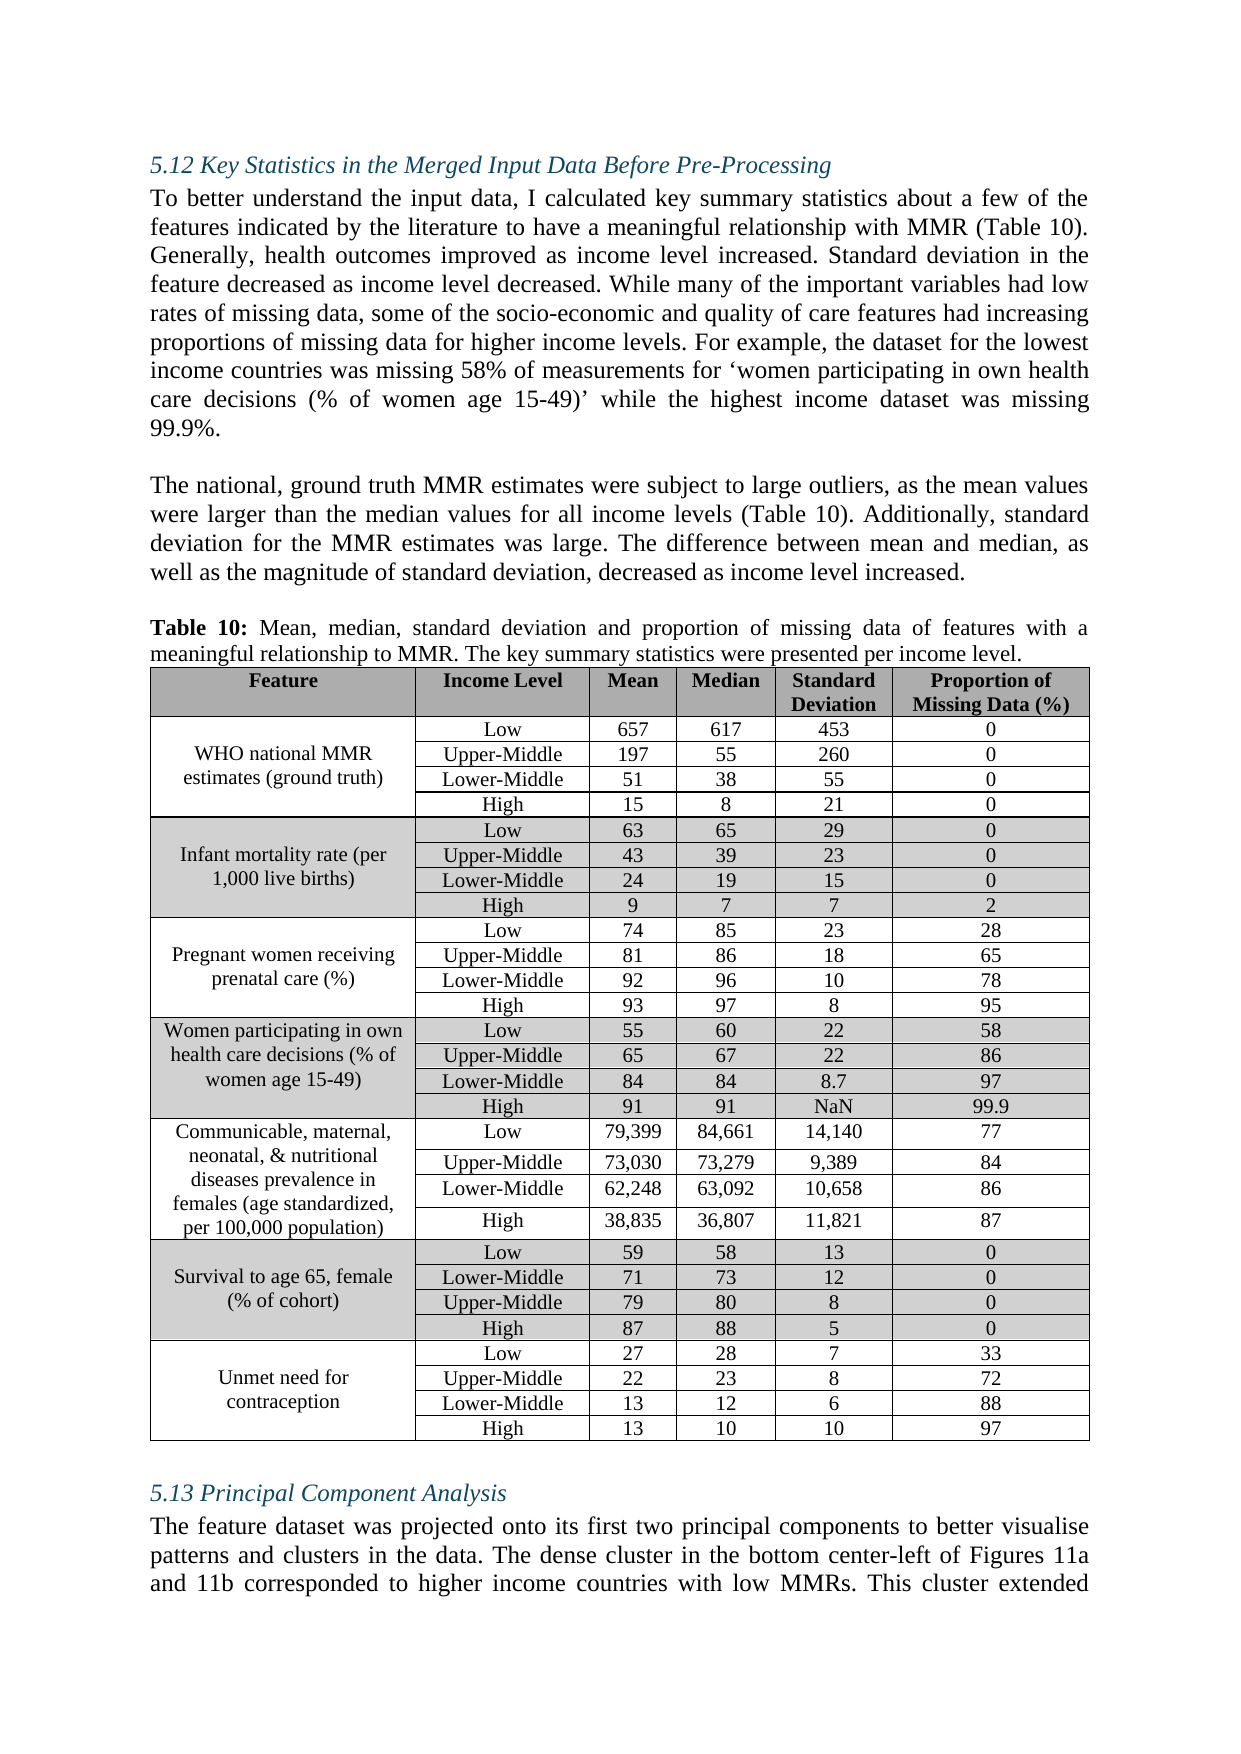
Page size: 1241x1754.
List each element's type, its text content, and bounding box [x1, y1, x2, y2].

table_cell Communicable, maternal, neonatal, & nutritional diseases prevalence in females (age standardized, per 100,000 population) [151, 1119, 415, 1239]
table_cell 0 [893, 1265, 1089, 1289]
table_cell 23 [677, 1366, 775, 1390]
table_cell 79 [590, 1290, 676, 1314]
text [150, 1511, 1090, 1597]
table_cell 33 [893, 1341, 1089, 1364]
table_cell Pregnant women receiving prenatal care (%) [151, 918, 415, 1017]
table_cell 74 [590, 918, 676, 942]
table_cell 0 [893, 767, 1089, 791]
table_cell 71 [590, 1265, 676, 1289]
table_cell 73,279 [677, 1150, 775, 1174]
table_cell 88 [893, 1391, 1089, 1415]
table_cell 91 [677, 1094, 775, 1118]
table_cell NaN [776, 1094, 892, 1118]
table_cell 81 [590, 943, 676, 967]
table_cell 85 [677, 918, 775, 942]
table_cell 19 [677, 868, 775, 892]
table_cell 6 [776, 1391, 892, 1415]
table_cell 7 [776, 893, 892, 917]
table_cell Survival to age 65, female (% of cohort) [151, 1240, 415, 1339]
subtitle 5.12 Key Statistics in the Merged Input Data Before Pre-Processing [150, 150, 1090, 179]
table_cell 58 [893, 1018, 1089, 1042]
table_cell Lower-Middle [416, 868, 589, 892]
table_cell High [416, 1416, 589, 1440]
table_cell 5 [776, 1315, 892, 1339]
table_cell 657 [590, 717, 676, 741]
table_cell 9 [590, 893, 676, 917]
table_cell 78 [893, 968, 1089, 992]
table_cell 84 [590, 1069, 676, 1093]
table_cell Lower-Middle [416, 1391, 589, 1415]
table_cell 55 [776, 767, 892, 791]
table_cell 11,821 [776, 1208, 892, 1239]
table_cell 27 [590, 1341, 676, 1364]
table_cell 7 [776, 1341, 892, 1364]
table_cell 9,389 [776, 1150, 892, 1174]
table_cell Low [416, 1119, 589, 1149]
table_cell 0 [893, 868, 1089, 892]
table_cell 0 [893, 717, 1089, 741]
table_header Mean [590, 668, 676, 716]
table_cell 97 [893, 1416, 1089, 1440]
table_cell High [416, 1094, 589, 1118]
text The national, ground truth MMR estimates were subject to large outliers, as the mean values were larger than the median values for all income levels (Table 10). Additionally, standard deviation for the MMR estimates was large. The difference between mean and median, as well as the magnitude of standard deviation, decreased as income level increased. [150, 470, 1090, 585]
table_cell 77 [893, 1119, 1089, 1149]
table_cell 0 [893, 1240, 1089, 1264]
table_cell High [416, 993, 589, 1017]
table_cell 29 [776, 818, 892, 842]
table_cell 86 [677, 943, 775, 967]
table_cell 51 [590, 767, 676, 791]
table_cell Low [416, 1240, 589, 1264]
table_cell 36,807 [677, 1208, 775, 1239]
table_cell Upper-Middle [416, 843, 589, 867]
table_cell 65 [677, 818, 775, 842]
table_cell 22 [590, 1366, 676, 1390]
table_cell Women participating in own health care decisions (% of women age 15-49) [151, 1018, 415, 1118]
table_cell 13 [590, 1416, 676, 1440]
table_cell High [416, 1315, 589, 1339]
table_cell 260 [776, 742, 892, 766]
table_cell 99.9 [893, 1094, 1089, 1118]
text To better understand the input data, I calculated key summary statistics about a few of the features indicated by the literature to have a meaningful relationship with MMR (Table 10). Generally, health outcomes improved as income level increased. Standard deviation in the feature decreased as income level decreased. While many of the important variables had low rates of missing data, some of the socio-economic and quality of care features had increasing proportions of missing data for higher income levels. For example, the dataset for the lowest income countries was missing 58% of measurements for ‘women participating in own health care decisions (% of women age 15-49)’ while the highest income dataset was missing 99.9%. [150, 183, 1090, 442]
table_cell 12 [677, 1391, 775, 1415]
table_cell 10 [776, 1416, 892, 1440]
table_cell 84,661 [677, 1119, 775, 1149]
table_header Feature [151, 668, 415, 716]
table_cell Infant mortality rate (per 1,000 live births) [151, 818, 415, 917]
table_cell 197 [590, 742, 676, 766]
table_cell 23 [776, 918, 892, 942]
table_cell WHO national MMR estimates (ground truth) [151, 717, 415, 816]
table_cell 43 [590, 843, 676, 867]
table_cell 87 [893, 1208, 1089, 1239]
table_cell 67 [677, 1044, 775, 1067]
table_header Median [677, 668, 775, 716]
table_cell 55 [590, 1018, 676, 1042]
table_cell 86 [893, 1175, 1089, 1207]
table_cell High [416, 793, 589, 816]
table_cell 0 [893, 1315, 1089, 1339]
table_cell 8 [776, 1290, 892, 1314]
table_cell 14,140 [776, 1119, 892, 1149]
table_cell 80 [677, 1290, 775, 1314]
table_cell 79,399 [590, 1119, 676, 1149]
table_cell 38,835 [590, 1208, 676, 1239]
table_cell 95 [893, 993, 1089, 1017]
table_cell 10 [677, 1416, 775, 1440]
table_cell 38 [677, 767, 775, 791]
table_cell 453 [776, 717, 892, 741]
table_cell 0 [893, 818, 1089, 842]
table_header Proportion of Missing Data (%) [893, 668, 1089, 716]
table_cell 2 [893, 893, 1089, 917]
table_cell 13 [590, 1391, 676, 1415]
table_cell 0 [893, 742, 1089, 766]
table_cell Lower-Middle [416, 1265, 589, 1289]
table_cell 92 [590, 968, 676, 992]
table_cell 15 [590, 793, 676, 816]
table_cell 15 [776, 868, 892, 892]
table_cell 63,092 [677, 1175, 775, 1207]
table_cell 86 [893, 1044, 1089, 1067]
table_cell Low [416, 1341, 589, 1364]
table_cell 8.7 [776, 1069, 892, 1093]
table_cell 55 [677, 742, 775, 766]
table_cell 10 [776, 968, 892, 992]
text Table 10: Mean, median, standard deviation and proportion of missing data of features with a meaningful relationship to MMR. The key summary statistics were presented per income level. [150, 614, 1090, 667]
table_cell 87 [590, 1315, 676, 1339]
table_cell 93 [590, 993, 676, 1017]
table_cell 22 [776, 1018, 892, 1042]
table_cell 91 [590, 1094, 676, 1118]
table_cell 72 [893, 1366, 1089, 1390]
table_cell 97 [677, 993, 775, 1017]
table_cell 12 [776, 1265, 892, 1289]
table_cell High [416, 893, 589, 917]
table_header Income Level [416, 668, 589, 716]
table_cell 28 [677, 1341, 775, 1364]
table_cell 63 [590, 818, 676, 842]
table_cell Low [416, 717, 589, 741]
table_cell 24 [590, 868, 676, 892]
table_cell 13 [776, 1240, 892, 1264]
table_cell 8 [677, 793, 775, 816]
table_cell 617 [677, 717, 775, 741]
table_cell 60 [677, 1018, 775, 1042]
table_cell Upper-Middle [416, 742, 589, 766]
table_cell 0 [893, 1290, 1089, 1314]
table_cell Low [416, 818, 589, 842]
table_cell 58 [677, 1240, 775, 1264]
table_cell 73,030 [590, 1150, 676, 1174]
table_cell 21 [776, 793, 892, 816]
table_cell Lower-Middle [416, 968, 589, 992]
table_cell 8 [776, 1366, 892, 1390]
table_cell 65 [893, 943, 1089, 967]
table_cell 10,658 [776, 1175, 892, 1207]
table_cell 0 [893, 793, 1089, 816]
table_cell 88 [677, 1315, 775, 1339]
table_cell 59 [590, 1240, 676, 1264]
table_cell Low [416, 918, 589, 942]
table_cell 18 [776, 943, 892, 967]
table_cell 96 [677, 968, 775, 992]
table_cell 22 [776, 1044, 892, 1067]
table_cell 65 [590, 1044, 676, 1067]
table_cell 23 [776, 843, 892, 867]
table_cell 8 [776, 993, 892, 1017]
table_cell 62,248 [590, 1175, 676, 1207]
table_cell 39 [677, 843, 775, 867]
table_cell Upper-Middle [416, 1044, 589, 1067]
table_cell 84 [893, 1150, 1089, 1174]
subtitle 5.13 Principal Component Analysis [150, 1478, 1090, 1507]
table_cell 73 [677, 1265, 775, 1289]
table_cell Lower-Middle [416, 1175, 589, 1207]
table_cell Upper-Middle [416, 943, 589, 967]
table_cell High [416, 1208, 589, 1239]
table_cell 7 [677, 893, 775, 917]
table_header Standard Deviation [776, 668, 892, 716]
table_cell Low [416, 1018, 589, 1042]
table_cell Upper-Middle [416, 1150, 589, 1174]
table_cell Upper-Middle [416, 1366, 589, 1390]
table_cell 97 [893, 1069, 1089, 1093]
table_cell Unmet need for contraception [151, 1341, 415, 1440]
table_cell 28 [893, 918, 1089, 942]
table_cell Upper-Middle [416, 1290, 589, 1314]
table_cell Lower-Middle [416, 767, 589, 791]
table_cell Lower-Middle [416, 1069, 589, 1093]
table_cell 84 [677, 1069, 775, 1093]
table_cell 0 [893, 843, 1089, 867]
